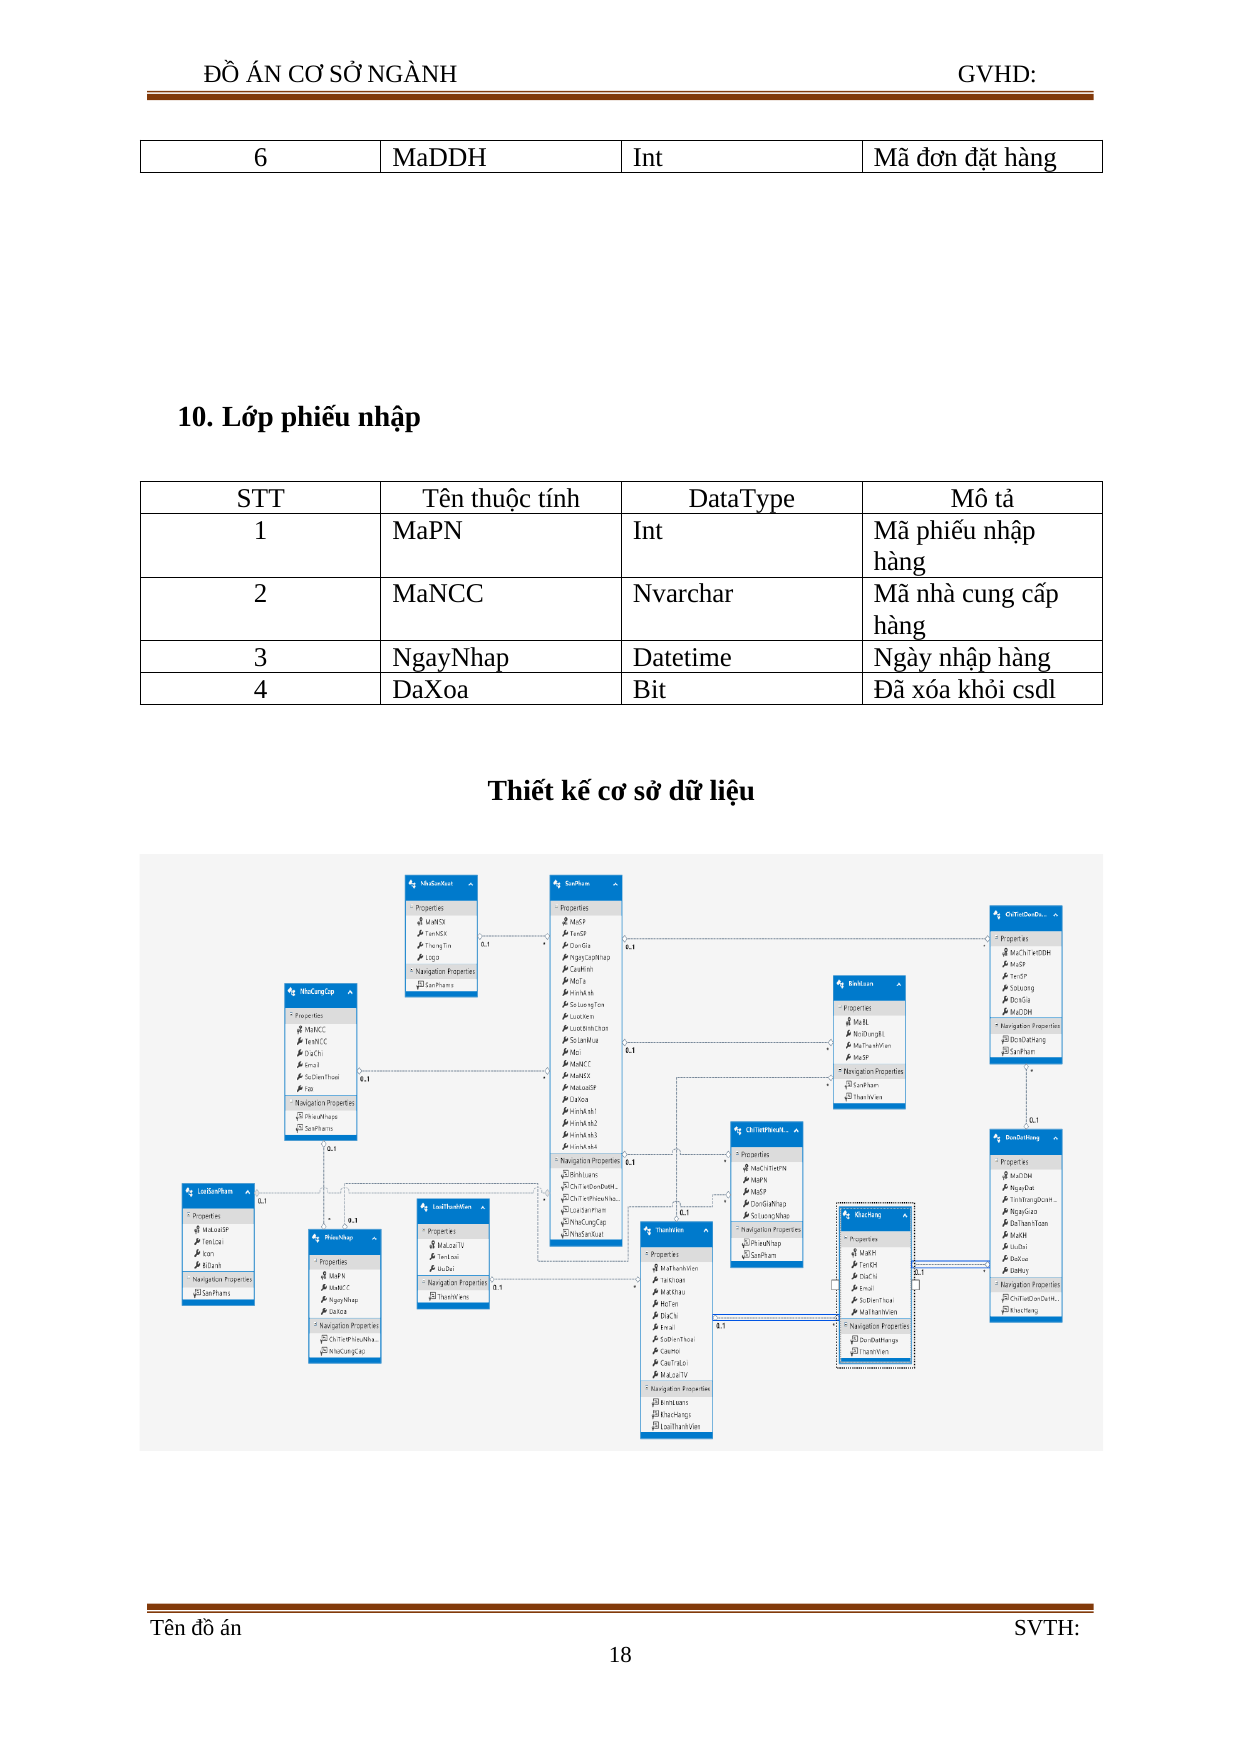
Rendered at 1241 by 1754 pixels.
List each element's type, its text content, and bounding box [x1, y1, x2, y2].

table_cell Int [622, 141, 862, 172]
table_cell 6 [141, 141, 380, 172]
table_cell 2 [141, 578, 380, 640]
table_cell 4 [141, 673, 380, 704]
table_cell Ngày nhập hàng [863, 641, 1102, 672]
table_cell MaNCC [381, 578, 621, 640]
table_cell Datetime [622, 641, 862, 672]
table_cell Int [622, 514, 862, 577]
table_cell MaPN [381, 514, 621, 577]
table_header STT [141, 482, 380, 513]
table_header Mô tả [863, 482, 1102, 513]
table_cell 1 [141, 514, 380, 577]
table_cell Đã xóa khỏi csdl [863, 673, 1102, 704]
table_cell DaXoa [381, 673, 621, 704]
text Thiết kế cơ sở dữ liệu [139, 773, 1103, 807]
table_header Tên thuộc tính [381, 482, 621, 513]
table_cell MaDDH [381, 141, 621, 172]
table_cell Mã phiếu nhập hàng [863, 514, 1102, 577]
table_cell Mã nhà cung cấp hàng [863, 578, 1102, 640]
table_header DataType [622, 482, 862, 513]
text Lớp phiếu nhập [177, 399, 1103, 433]
table_cell Mã đơn đặt hàng [863, 141, 1102, 172]
table_cell Nvarchar [622, 578, 862, 640]
table_cell 3 [141, 641, 380, 672]
table_cell NgayNhap [381, 641, 621, 672]
table_cell Bit [622, 673, 862, 704]
